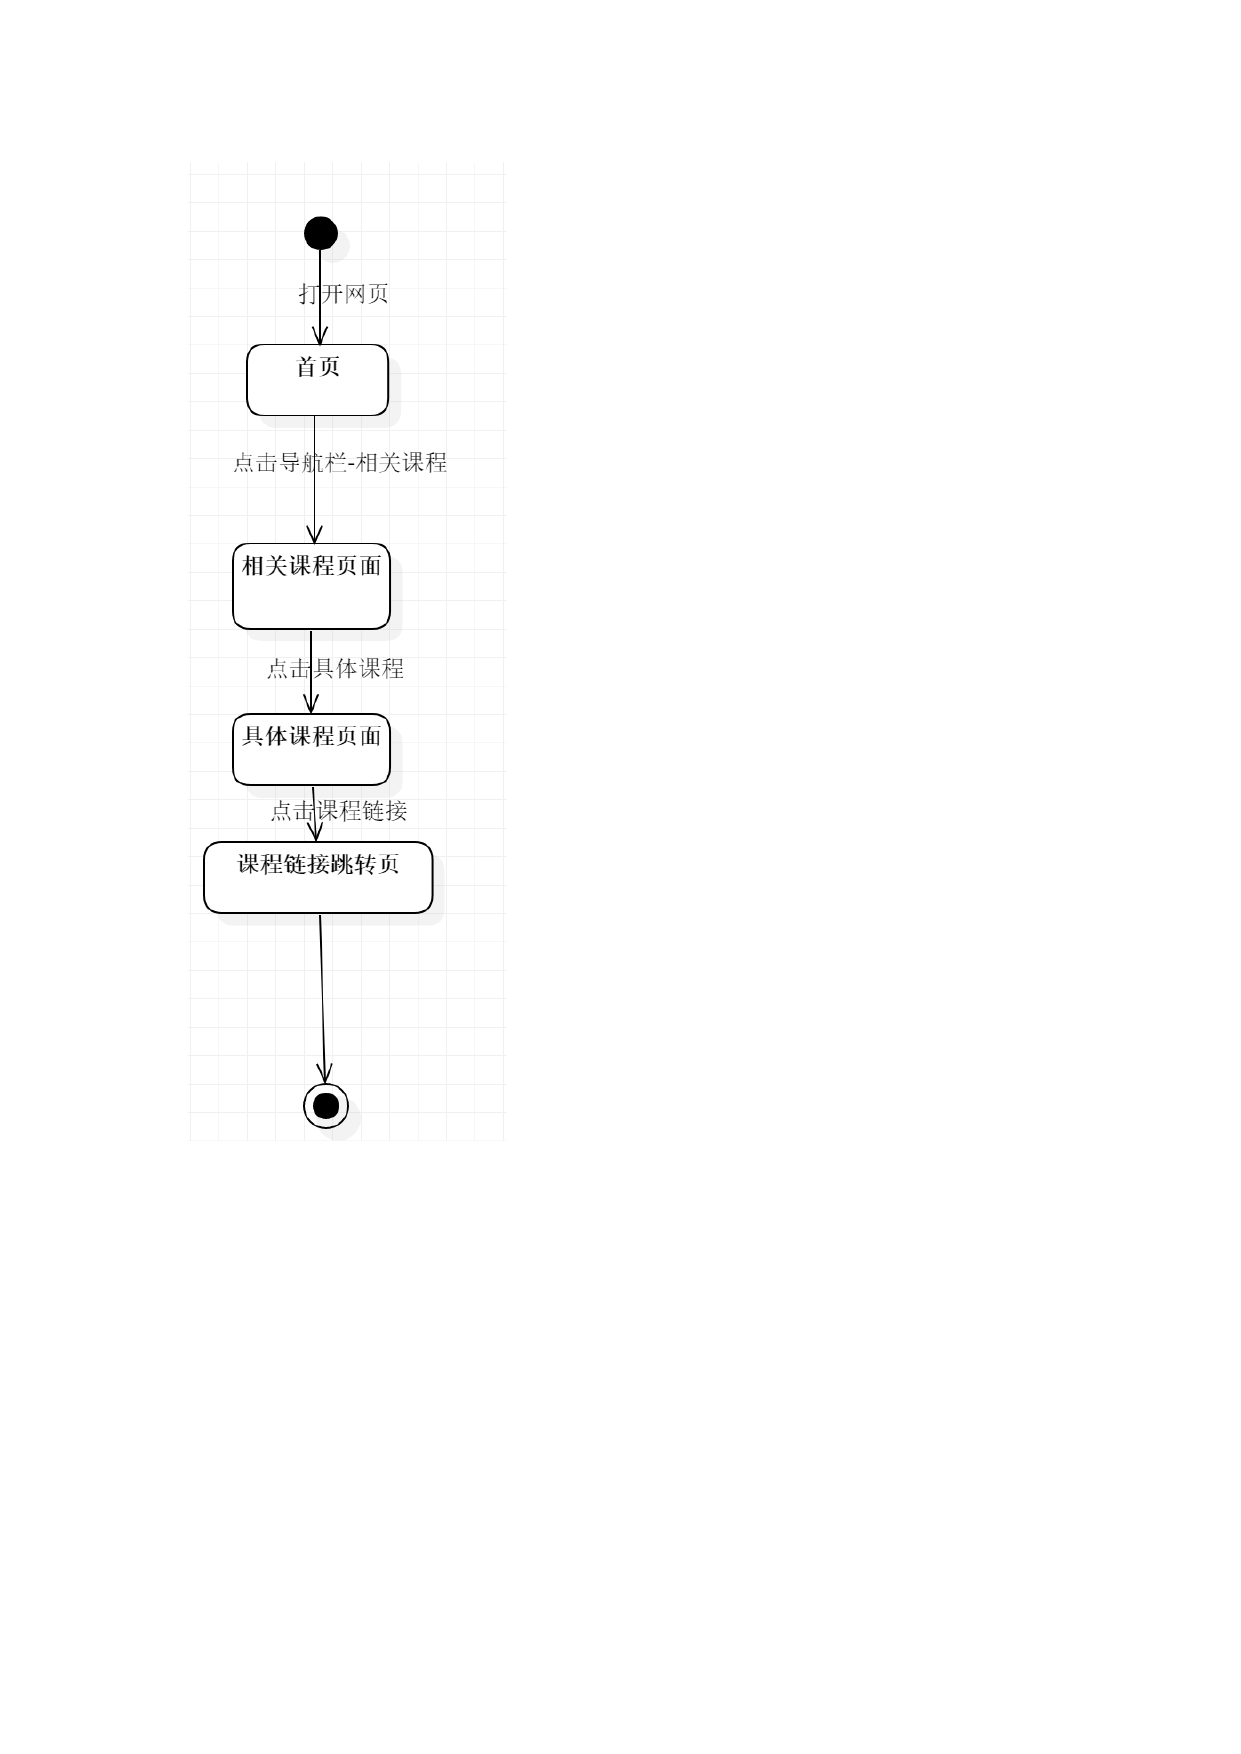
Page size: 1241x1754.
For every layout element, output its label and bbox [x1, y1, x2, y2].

picture [187, 162, 507, 1141]
